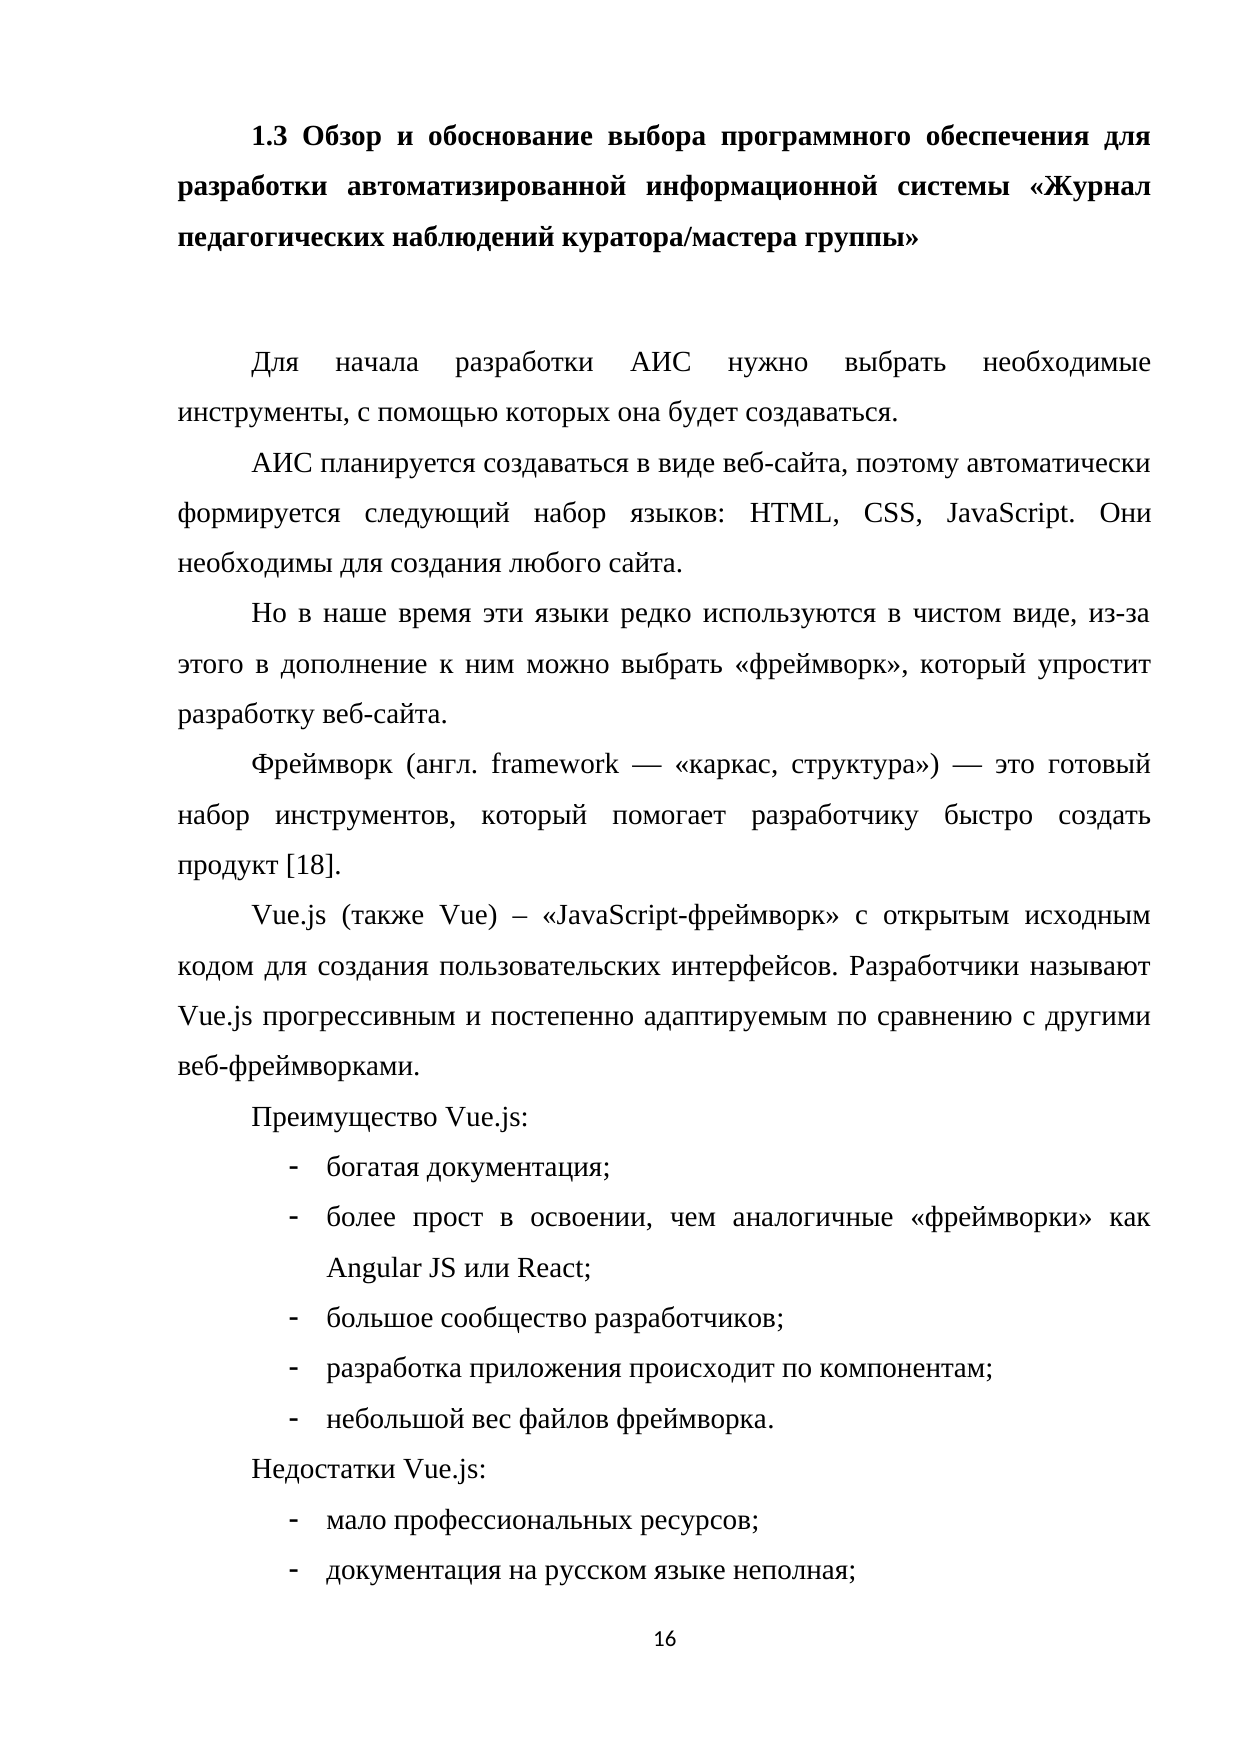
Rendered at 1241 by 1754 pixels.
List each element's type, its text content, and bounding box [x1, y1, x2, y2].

text Фреймворк (англ. framework — «каркас, структура») — это готовый набор инструментов, который помогает разработчику быстро создать продукт [18]. [177, 747, 1152, 881]
list мало профессиональных ресурсов; [288, 1502, 1152, 1535]
list небольшой вес файлов фреймворка. [288, 1401, 1152, 1435]
list более прост в освоении, чем аналогичные «фреймворки» как Angular JS или React; [288, 1199, 1152, 1283]
text Vue.js (также Vue) – «JavaScript-фреймворк» с открытым исходным кодом для создания пользовательских интерфейсов. Разработчики называют Vue.js прогрессивным и постепенно адаптируемым по сравнению с другими веб-фреймворками. [177, 897, 1152, 1082]
text 1.3 Обзор и обоснование выбора программного обеспечения для разработки автоматизированной информационной системы «Журнал педагогических наблюдений куратора/мастера группы» [177, 118, 1152, 252]
text Для начала разработки АИС нужно выбрать необходимые инструменты, с помощью которых она будет создаваться. [177, 344, 1152, 428]
list документация на русском языке неполная; [288, 1552, 1152, 1586]
text Преимущество Vue.js: [177, 1099, 1152, 1132]
text Недостатки Vue.js: [177, 1451, 1152, 1485]
text Но в наше время эти языки редко используются в чистом виде, из-за этого в дополнение к ним можно выбрать «фреймворк», который упростит разработку веб-сайта. [177, 596, 1152, 730]
text АИС планируется создаваться в виде веб-сайта, поэтому автоматически формируется следующий набор языков: HTML, CSS, JavaScript. Они необходимы для создания любого сайта. [177, 445, 1152, 579]
list разработка приложения происходит по компонентам; [288, 1351, 1152, 1384]
list большое сообщество разработчиков; [288, 1300, 1152, 1334]
list богатая документация; [288, 1149, 1152, 1183]
